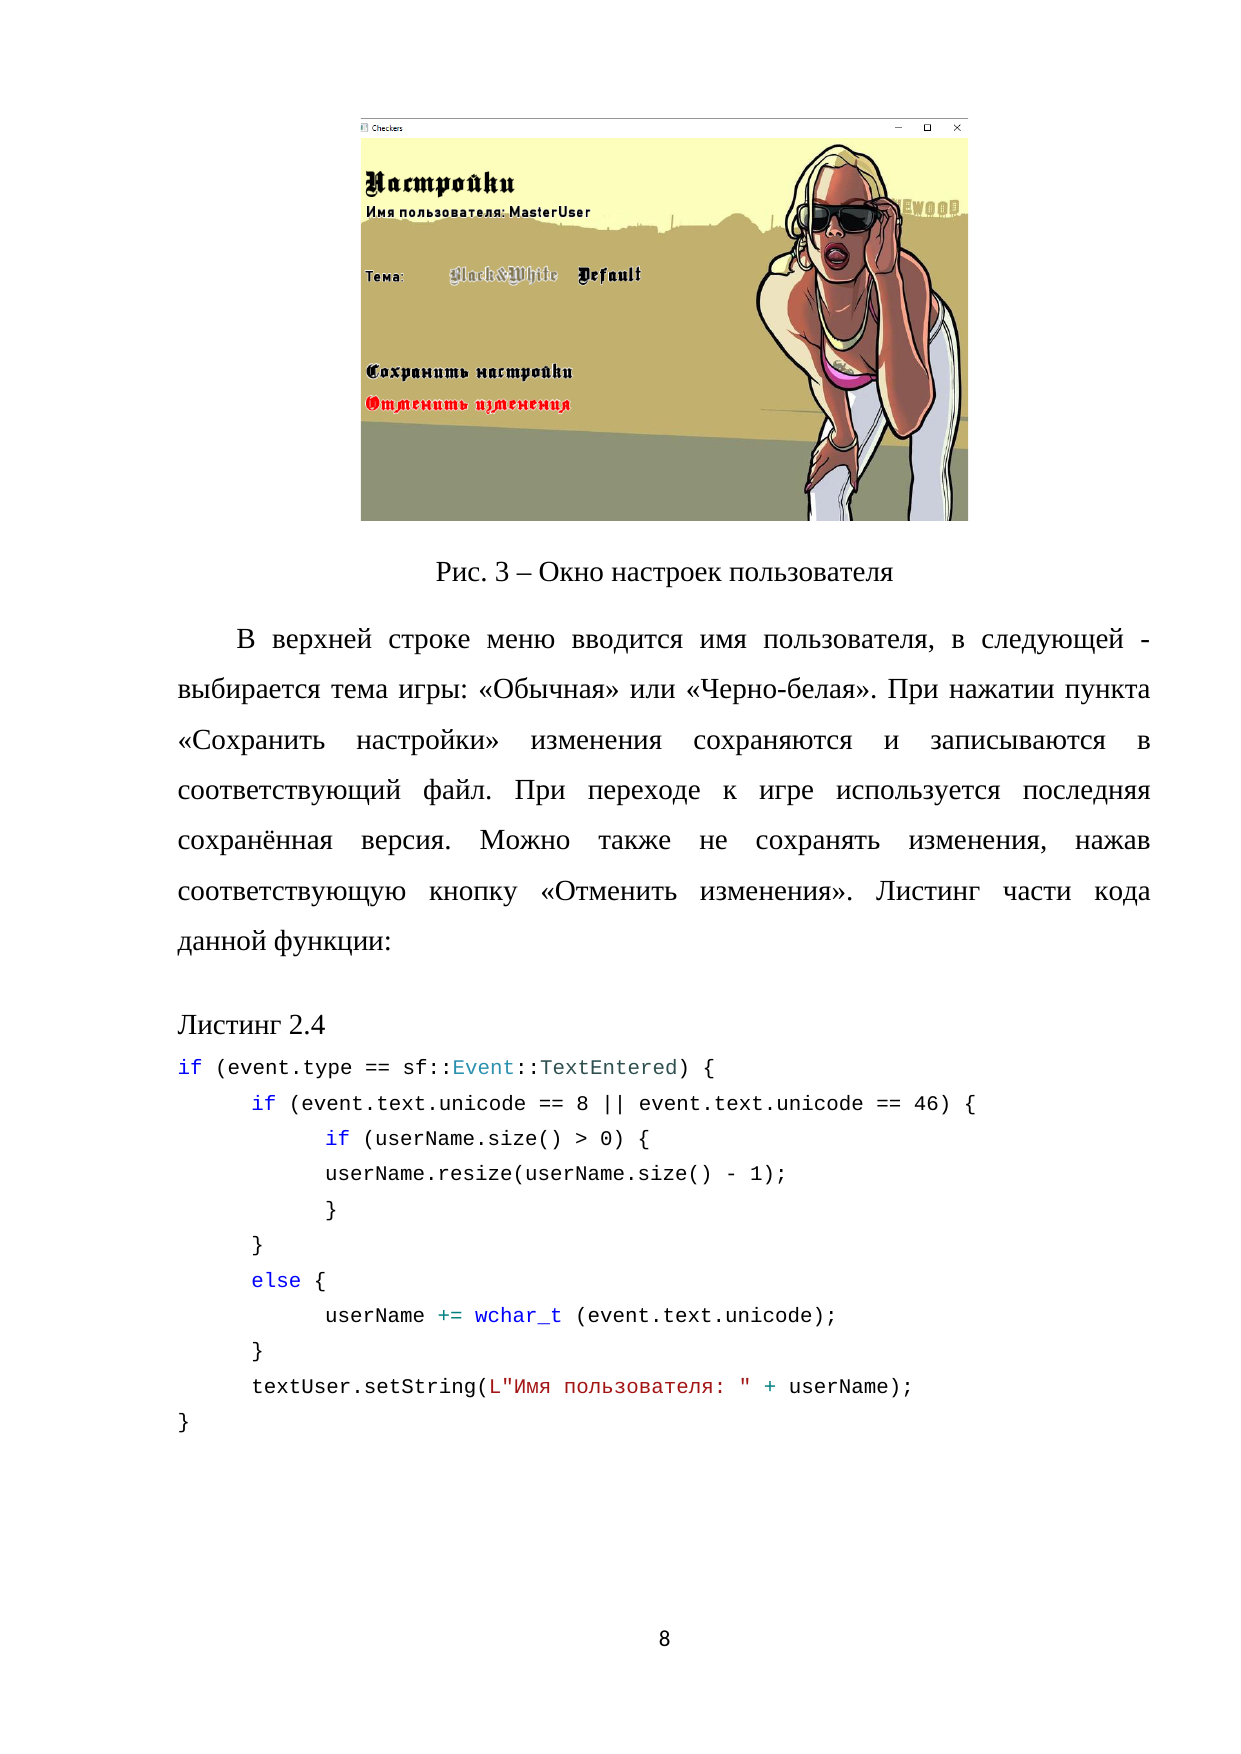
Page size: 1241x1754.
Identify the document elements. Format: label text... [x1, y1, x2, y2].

text textUser.setString(L"Имя пользователя: " + userName); [177, 1376, 1152, 1399]
text userName.resize(userName.size() - 1); [251, 1163, 1152, 1187]
text if (userName.size() > 0) { [251, 1128, 1152, 1152]
text } [177, 1341, 1152, 1364]
text if (event.type == sf::Event::TextEntered) { [177, 1057, 1152, 1081]
text userName += wchar_t (event.text.unicode); [177, 1305, 1152, 1329]
text В верхней строке меню вводится имя пользователя, в следующей - выбирается тема игры: «Обычная» или «Черно-белая». При нажатии пункта «Сохранить настройки» изменения сохраняются и записываются в соответствующий файл. При переходе к игре используется последняя сохранённая версия. Можно также не сохранять изменения, нажав соответствующую кнопку «Отменить изменения». Листинг части кода данной функции: [177, 621, 1152, 957]
text } [177, 1411, 1152, 1435]
text } [177, 1234, 1152, 1258]
text Листинг 2.4 [177, 1007, 1152, 1040]
picture [360, 118, 969, 521]
text if (event.text.unicode == 8 || event.text.unicode == 46) { [251, 1093, 1152, 1116]
text Рис. 3 – Окно настроек пользователя [177, 554, 1152, 588]
text else { [177, 1270, 1152, 1293]
text } [251, 1199, 1152, 1222]
